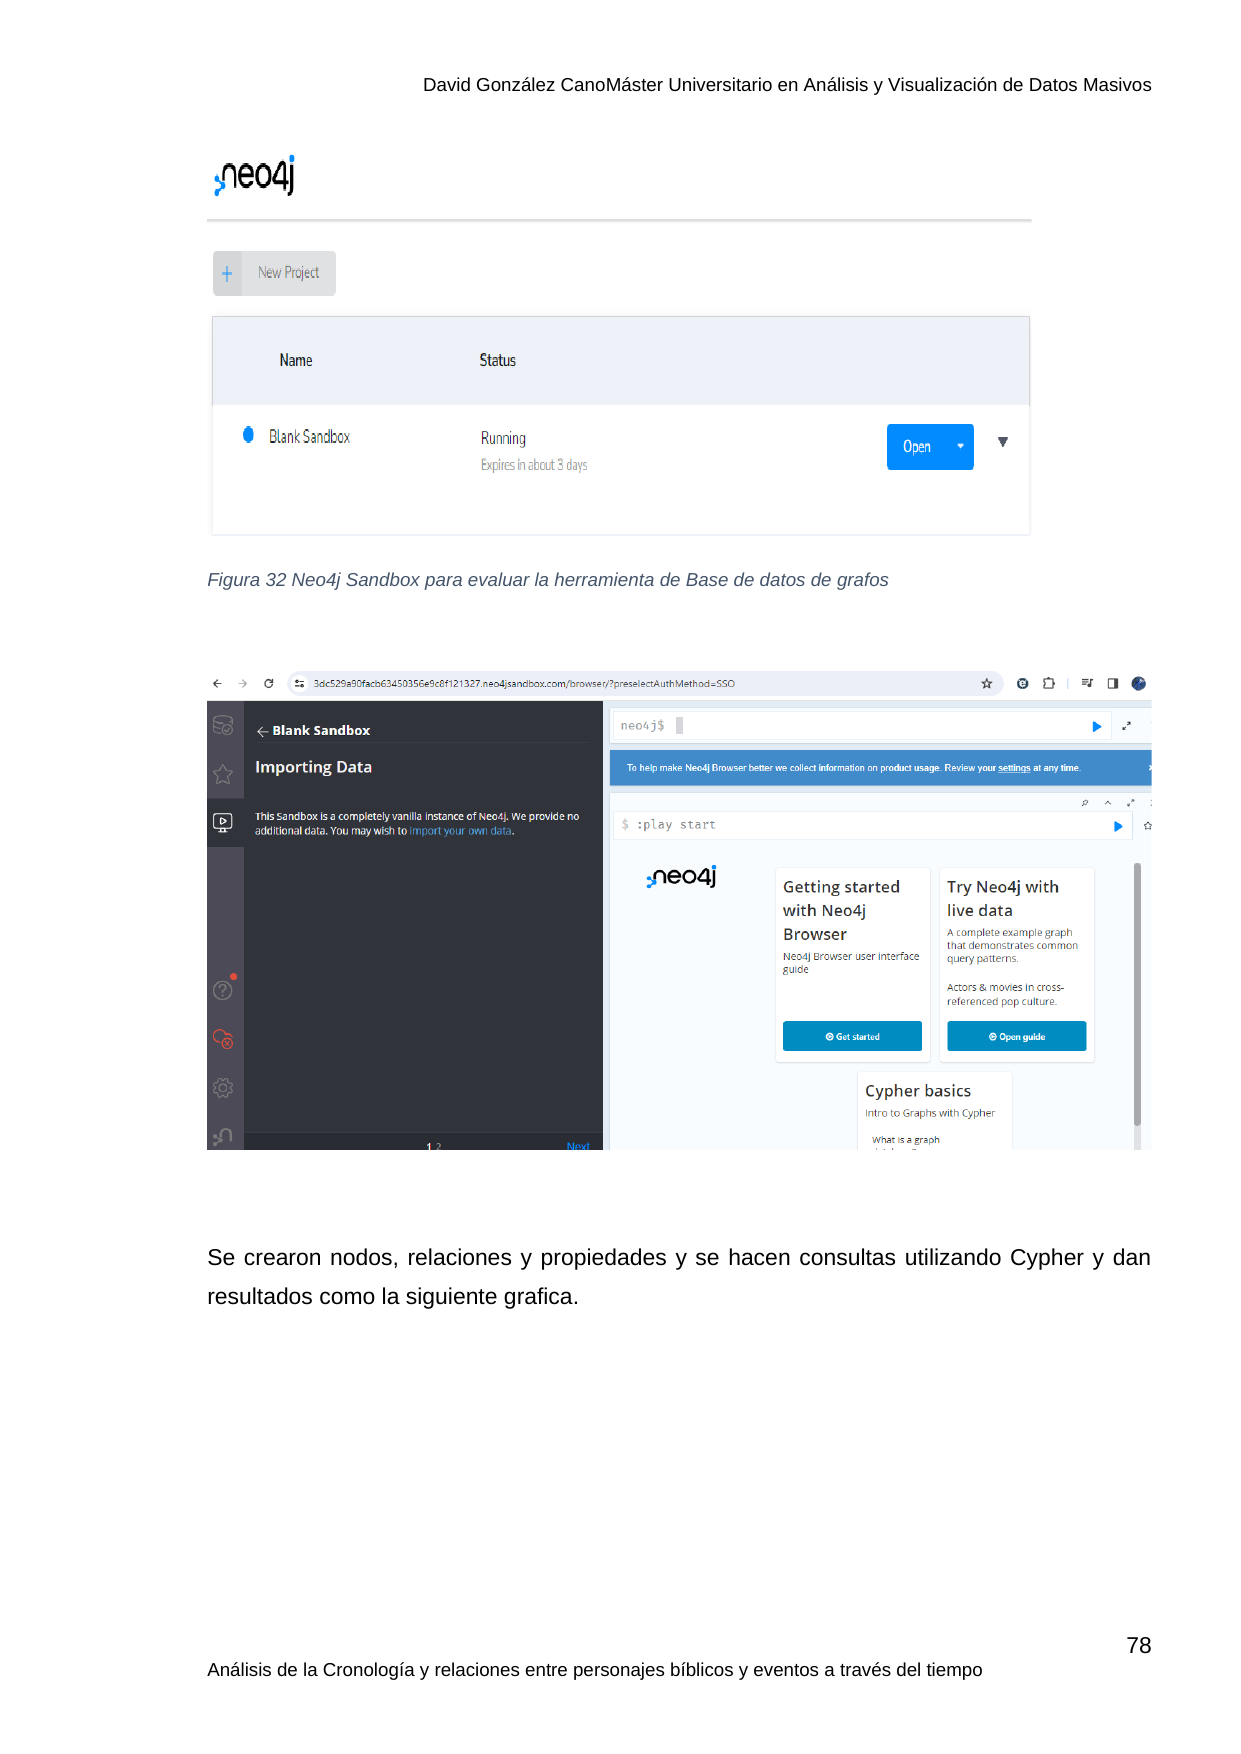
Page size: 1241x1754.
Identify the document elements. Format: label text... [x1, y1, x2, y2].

text Figura Neo4j Sandbox para evaluar la herramienta de Base de datos de grafos [207, 569, 1152, 591]
picture [207, 147, 1032, 536]
picture [207, 671, 1152, 1150]
text Se crearon nodos, relaciones y propiedades y se hacen consultas utilizando Cypher y dan resultados como la siguiente grafica. [207, 1243, 1152, 1309]
